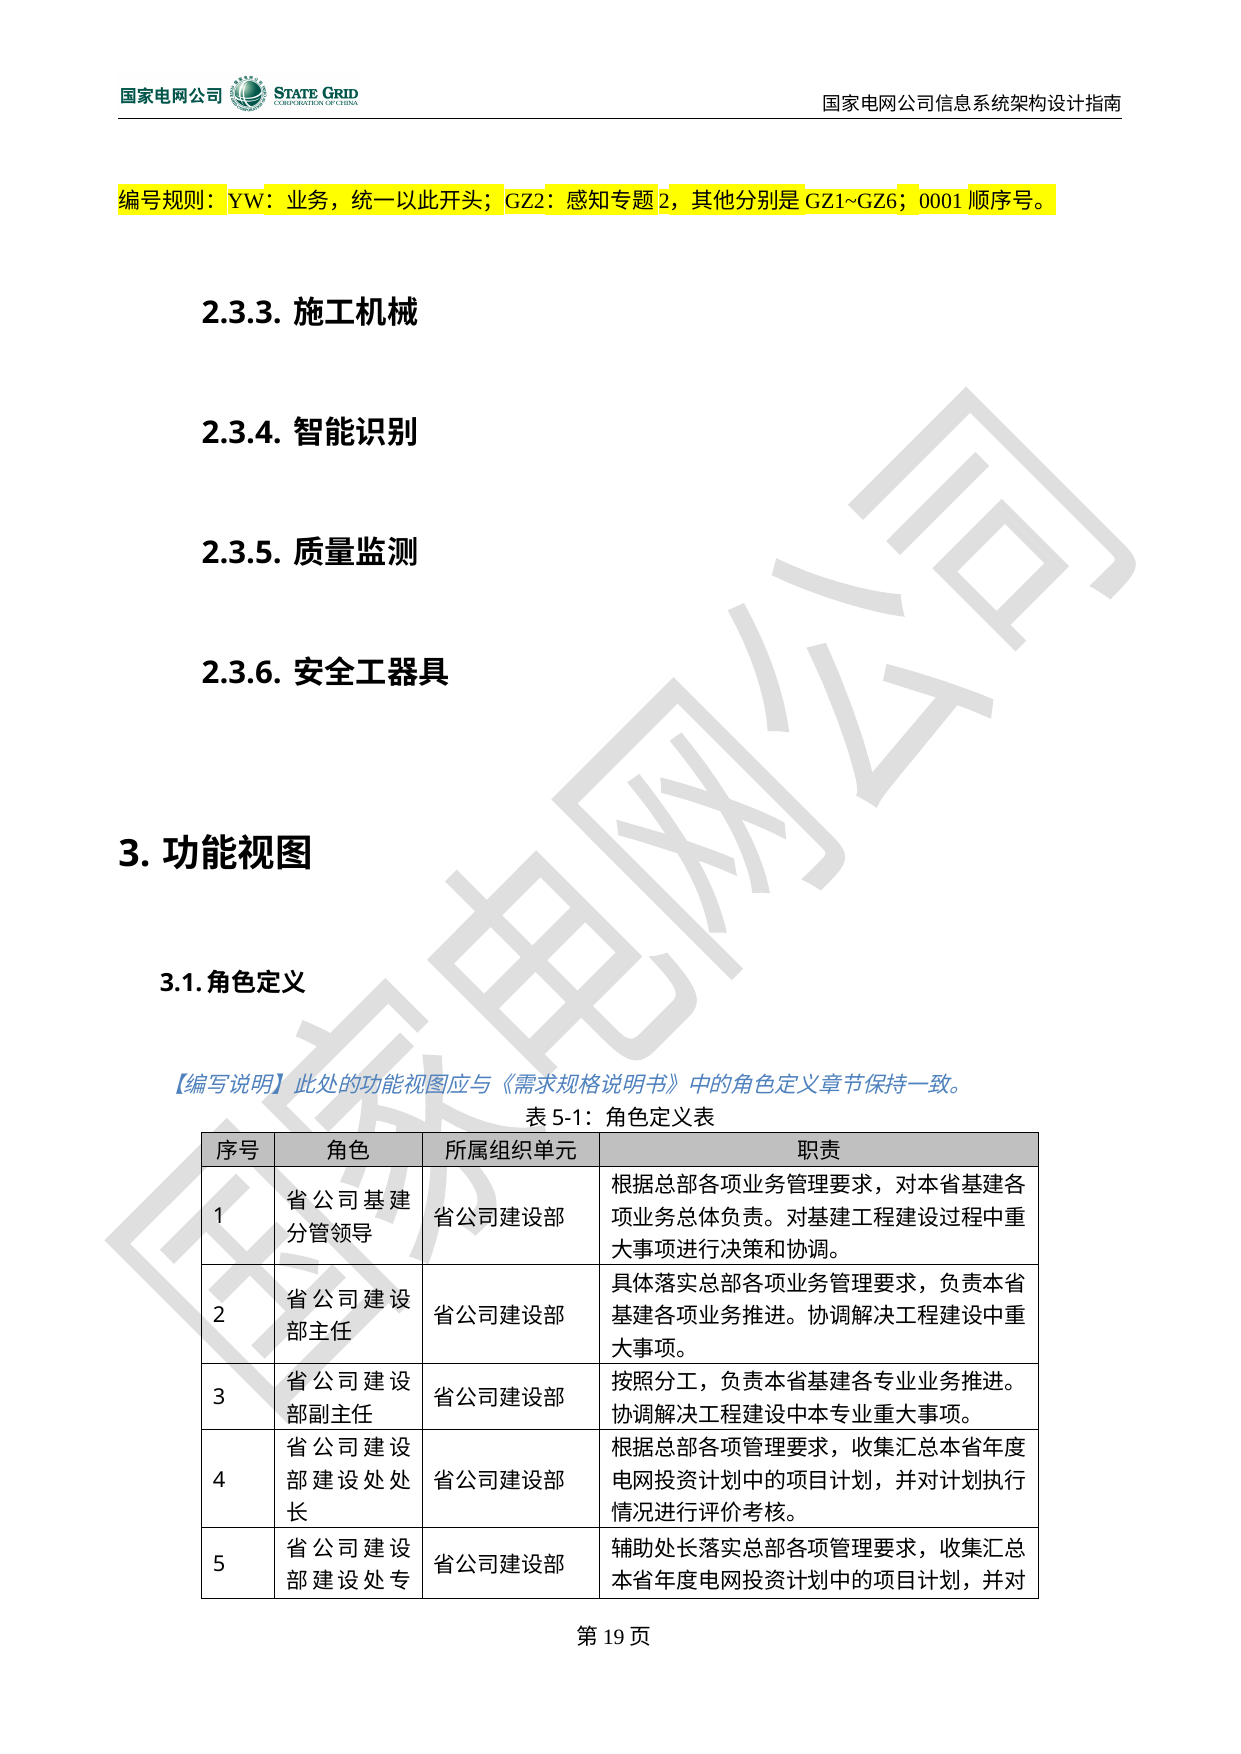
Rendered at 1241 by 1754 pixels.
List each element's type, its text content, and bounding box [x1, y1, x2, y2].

table_header 角色 [275, 1133, 422, 1166]
table_cell 省公司建设部建设处专责 [275, 1528, 422, 1597]
table_cell 1 [202, 1167, 274, 1264]
table_cell 根据总部各项业务管理要求，对本省基建各项业务总体负责。对基建工程建设过程中重大事项进行决策和协调。 [600, 1167, 1038, 1264]
table_cell 根据总部各项管理要求，收集汇总本省年度电网投资计划中的项目计划，并对计划执行情况进行评价考核。 [600, 1430, 1038, 1527]
table_cell 2 [202, 1265, 274, 1363]
table_cell 省公司基建分管领导 [275, 1167, 422, 1264]
text 表5-1：角色定义表 [118, 1099, 1122, 1132]
text 编号规则：YW：业务，统一以此开头；GZ2：感知专题2，其他分别是GZ1~GZ6；0001 顺序号。 [118, 183, 1122, 216]
subtitle 角色定义 [159, 948, 1122, 1013]
table_header 序号 [202, 1133, 274, 1166]
table_cell 省公司建设部 [423, 1430, 599, 1527]
table_cell 省公司建设部 [423, 1528, 599, 1597]
table_header 职责 [600, 1133, 1038, 1166]
subtitle 安全工器具 [201, 637, 1122, 702]
table_cell 省公司建设部 [423, 1364, 599, 1429]
subtitle 质量监测 [201, 517, 1122, 582]
table_cell 4 [202, 1430, 274, 1527]
table_cell 省公司建设部副主任 [275, 1364, 422, 1429]
table_cell 省公司建设部主任 [275, 1265, 422, 1363]
table_cell 具体落实总部各项业务管理要求，负责本省基建各项业务推进。协调解决工程建设中重大事项。 [600, 1265, 1038, 1363]
table_cell 省公司建设部建设处处长 [275, 1430, 422, 1527]
subtitle 智能识别 [201, 397, 1122, 462]
text 【编写说明】此处的功能视图应与《需求规格说明书》中的角色定义章节保持一致。 [118, 1067, 1122, 1099]
table_cell 省公司建设部 [423, 1265, 599, 1363]
table_header 所属组织单元 [423, 1133, 599, 1166]
subtitle 功能视图 [118, 817, 1122, 882]
table_cell 按照分工，负责本省基建各专业业务推进。协调解决工程建设中本专业重大事项。 [600, 1364, 1038, 1429]
subtitle 施工机械 [201, 277, 1122, 342]
picture [116, 72, 362, 115]
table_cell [600, 1528, 1038, 1597]
table_cell 5 [202, 1528, 274, 1597]
table_cell 3 [202, 1364, 274, 1429]
table_cell 省公司建设部 [423, 1167, 599, 1264]
